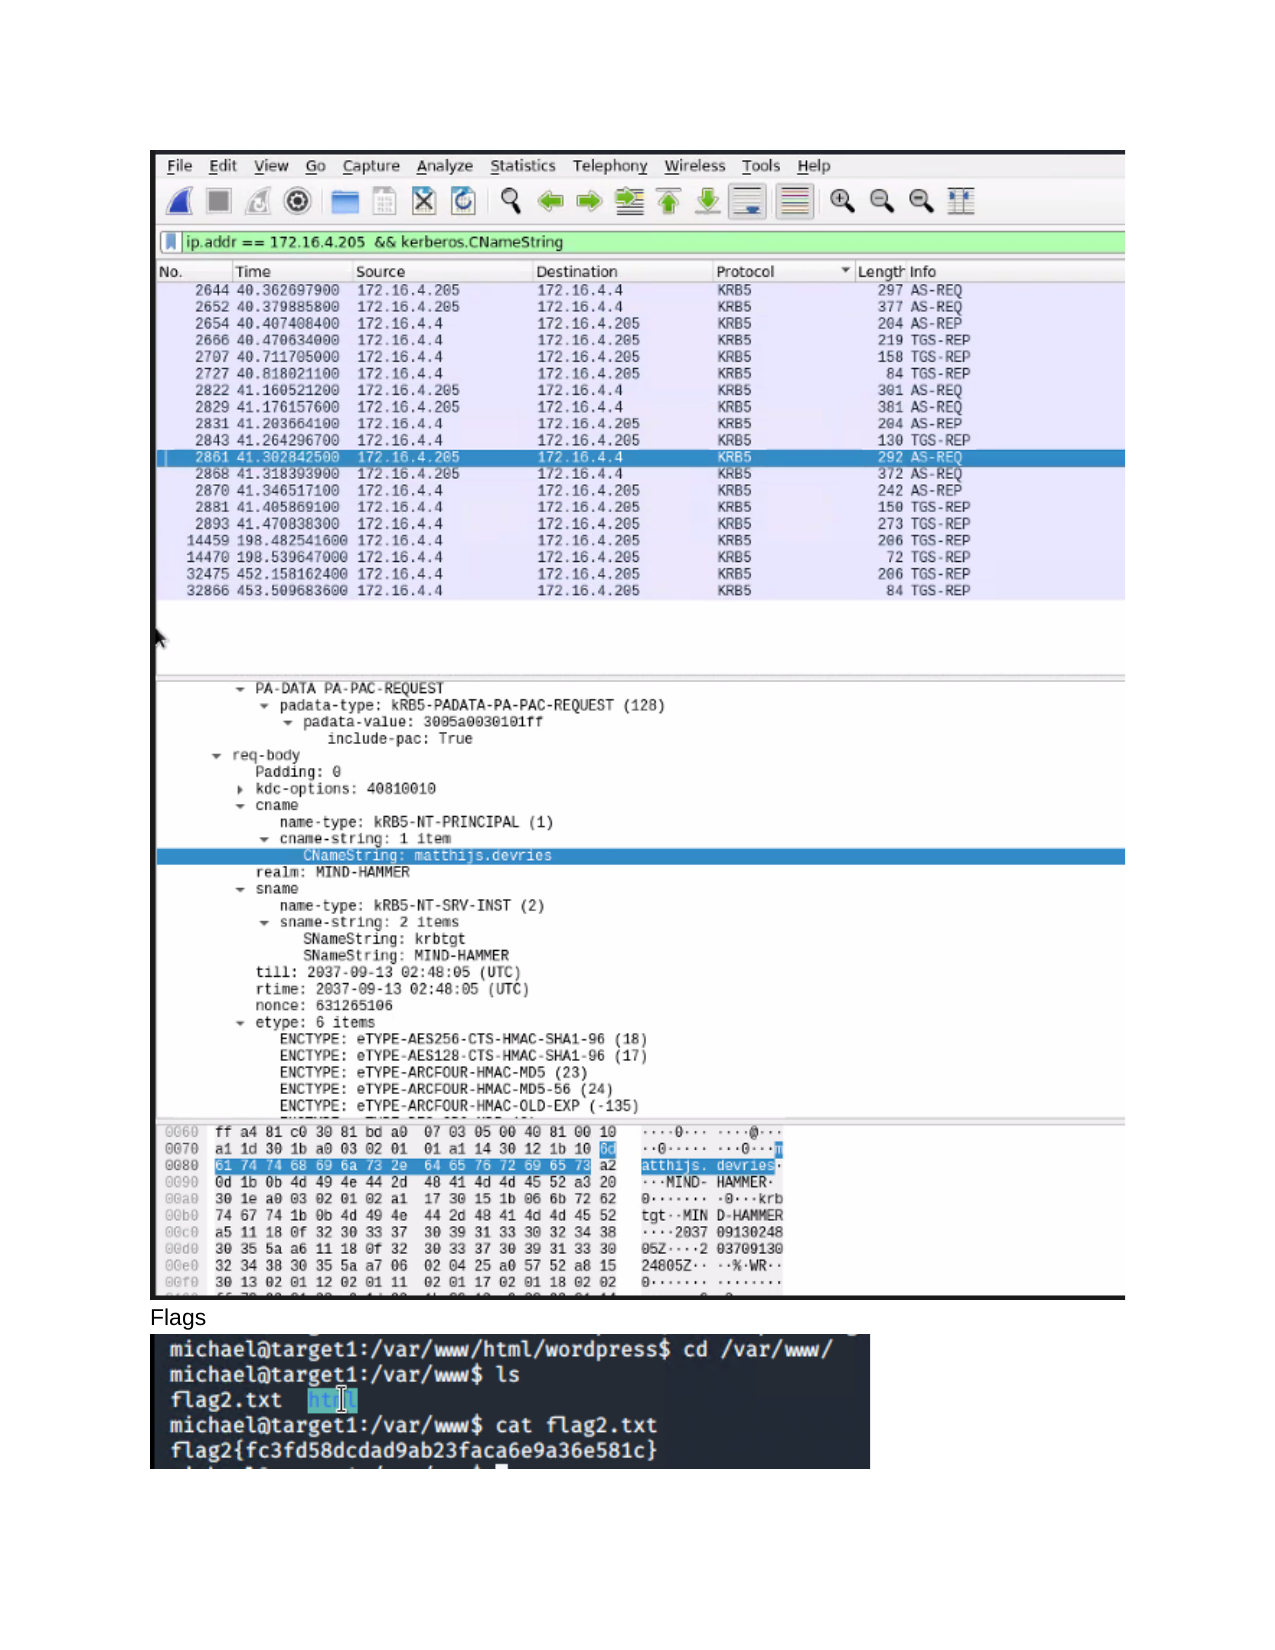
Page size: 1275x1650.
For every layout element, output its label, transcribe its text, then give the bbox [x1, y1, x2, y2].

picture [150, 1334, 871, 1469]
picture [150, 150, 1125, 1300]
text Flags [150, 1304, 1125, 1330]
